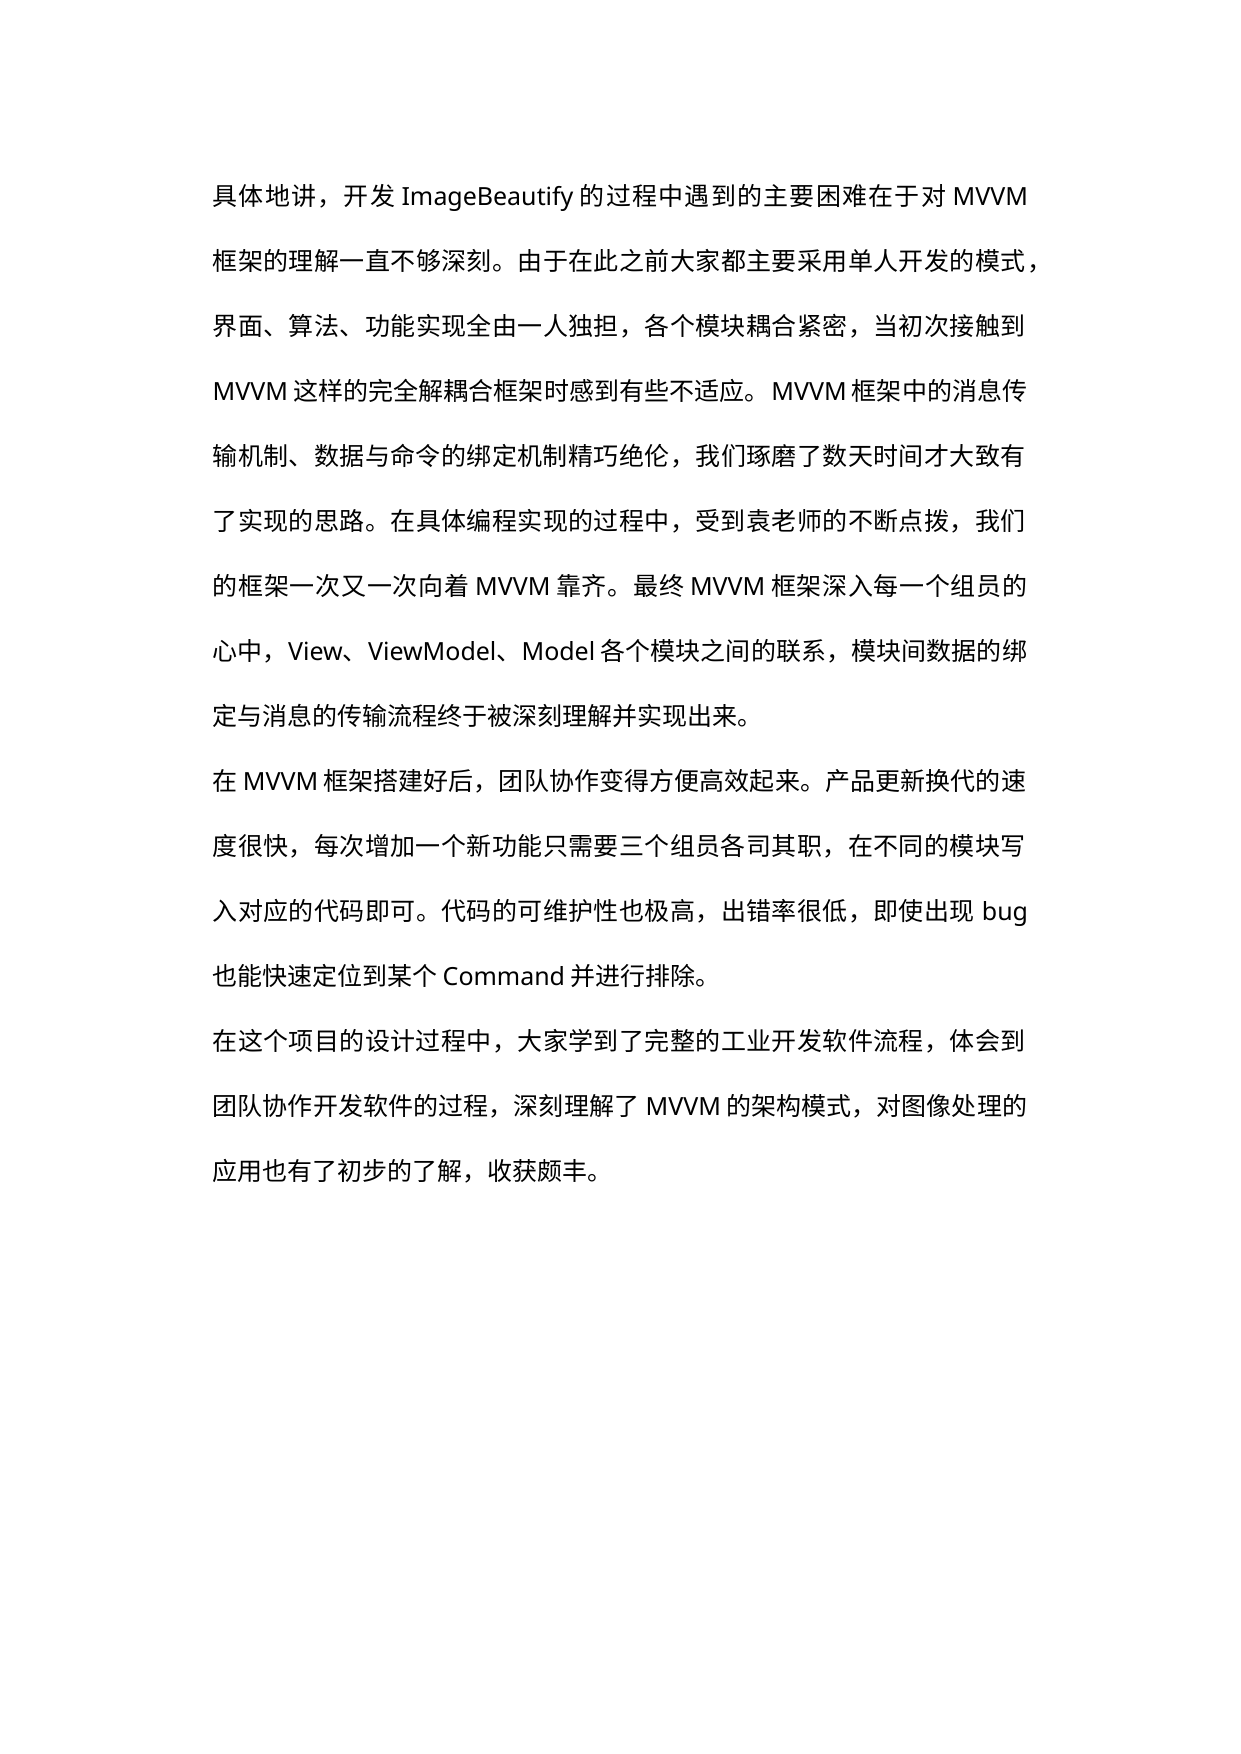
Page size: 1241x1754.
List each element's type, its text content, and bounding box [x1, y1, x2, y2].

text 在这个项目的设计过程中，大家学到了完整的工业开发软件流程，体会到团队协作开发软件的过程，深刻理解了MVVM的架构模式，对图像处理的应用也有了初步的了解，收获颇丰。 [212, 1007, 1028, 1202]
text 具体地讲，开发ImageBeautify的过程中遇到的主要困难在于对MVVM框架的理解一直不够深刻。由于在此之前大家都主要采用单人开发的模式，界面、算法、功能实现全由一人独担，各个模块耦合紧密，当初次接触到MVVM这样的完全解耦合框架时感到有些不适应。MVVM框架中的消息传输机制、数据与命令的绑定机制精巧绝伦，我们琢磨了数天时间才大致有了实现的思路。在具体编程实现的过程中，受到袁老师的不断点拨，我们的框架一次又一次向着MVVM靠齐。最终MVVM框架深入每一个组员的心中，View、ViewModel、Model各个模块之间的联系，模块间数据的绑定与消息的传输流程终于被深刻理解并实现出来。 [212, 162, 1028, 747]
text 在MVVM框架搭建好后，团队协作变得方便高效起来。产品更新换代的速度很快，每次增加一个新功能只需要三个组员各司其职，在不同的模块写入对应的代码即可。代码的可维护性也极高，出错率很低，即使出现bug也能快速定位到某个Command并进行排除。 [212, 747, 1028, 1007]
